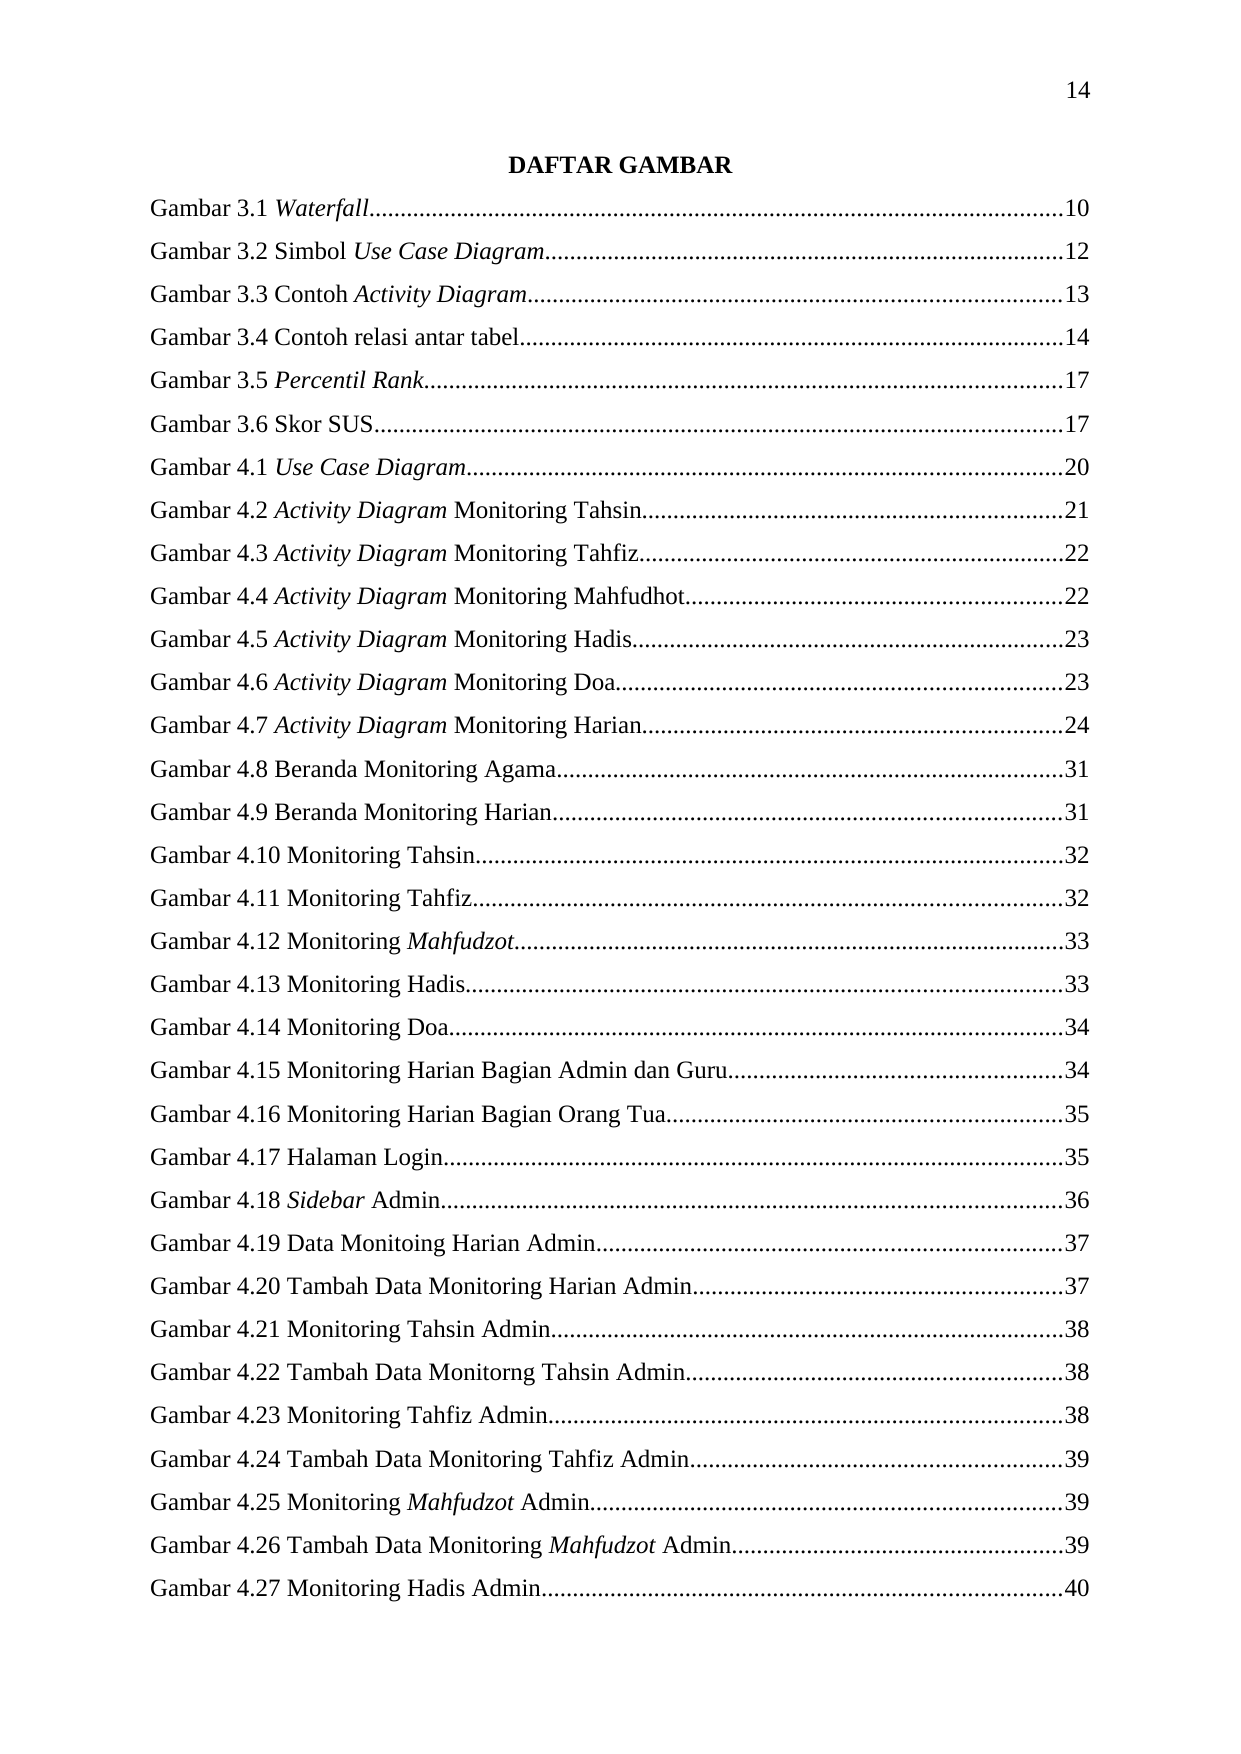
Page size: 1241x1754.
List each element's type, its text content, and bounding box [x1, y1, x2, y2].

text Gambar 4.5 Activity Diagram Monitoring Hadis 23 [150, 624, 1090, 653]
text Gambar 4.27 Monitoring Hadis Admin 40 [150, 1573, 1090, 1602]
text Gambar 4.12 Monitoring Mahfudzot 33 [150, 926, 1090, 955]
text Gambar 4.10 Monitoring Tahsin 32 [150, 840, 1090, 869]
text Gambar 4.15 Monitoring Harian Bagian Admin dan Guru 34 [150, 1056, 1090, 1084]
text Gambar 4.22 Tambah Data Monitorng Tahsin Admin 38 [150, 1357, 1090, 1386]
text Gambar 4.9 Beranda Monitoring Harian 31 [150, 797, 1090, 826]
text Gambar 3.6 Skor SUS 17 [150, 409, 1090, 437]
text Gambar 4.7 Activity Diagram Monitoring Harian 24 [150, 711, 1090, 739]
text Gambar 4.3 Activity Diagram Monitoring Tahfiz 22 [150, 538, 1090, 567]
text Gambar 4.8 Beranda Monitoring Agama 31 [150, 754, 1090, 782]
text Gambar 4.21 Monitoring Tahsin Admin 38 [150, 1314, 1090, 1343]
text Gambar 4.25 Monitoring Mahfudzot Admin 39 [150, 1487, 1090, 1516]
text Gambar 3.2 Simbol Use Case Diagram 12 [150, 236, 1090, 265]
text Gambar 4.18 Sidebar Admin 36 [150, 1185, 1090, 1214]
text Gambar 4.13 Monitoring Hadis 33 [150, 969, 1090, 998]
text Gambar 4.19 Data Monitoing Harian Admin 37 [150, 1228, 1090, 1257]
text Gambar 3.1 Waterfall 10 [150, 193, 1090, 222]
text Gambar 4.1 Use Case Diagram 20 [150, 452, 1090, 481]
text Gambar 4.2 Activity Diagram Monitoring Tahsin 21 [150, 495, 1090, 524]
text Gambar 4.11 Monitoring Tahfiz 32 [150, 883, 1090, 912]
text Gambar 4.14 Monitoring Doa 34 [150, 1012, 1090, 1041]
text Gambar 4.17 Halaman Login 35 [150, 1142, 1090, 1171]
text Gambar 4.24 Tambah Data Monitoring Tahfiz Admin 39 [150, 1444, 1090, 1472]
text Gambar 3.3 Contoh Activity Diagram 13 [150, 279, 1090, 308]
text Gambar 4.16 Monitoring Harian Bagian Orang Tua 35 [150, 1099, 1090, 1127]
text Gambar 3.5 Percentil Rank 17 [150, 366, 1090, 394]
text Gambar 4.20 Tambah Data Monitoring Harian Admin 37 [150, 1271, 1090, 1300]
text Gambar 4.23 Monitoring Tahfiz Admin 38 [150, 1401, 1090, 1429]
text Gambar 4.4 Activity Diagram Monitoring Mahfudhot 22 [150, 581, 1090, 610]
text Gambar 3.4 Contoh relasi antar tabel 14 [150, 322, 1090, 351]
subtitle DAFTAR GAMBAR [150, 150, 1090, 179]
text Gambar 4.6 Activity Diagram Monitoring Doa 23 [150, 667, 1090, 696]
text Gambar 4.26 Tambah Data Monitoring Mahfudzot Admin 39 [150, 1530, 1090, 1559]
